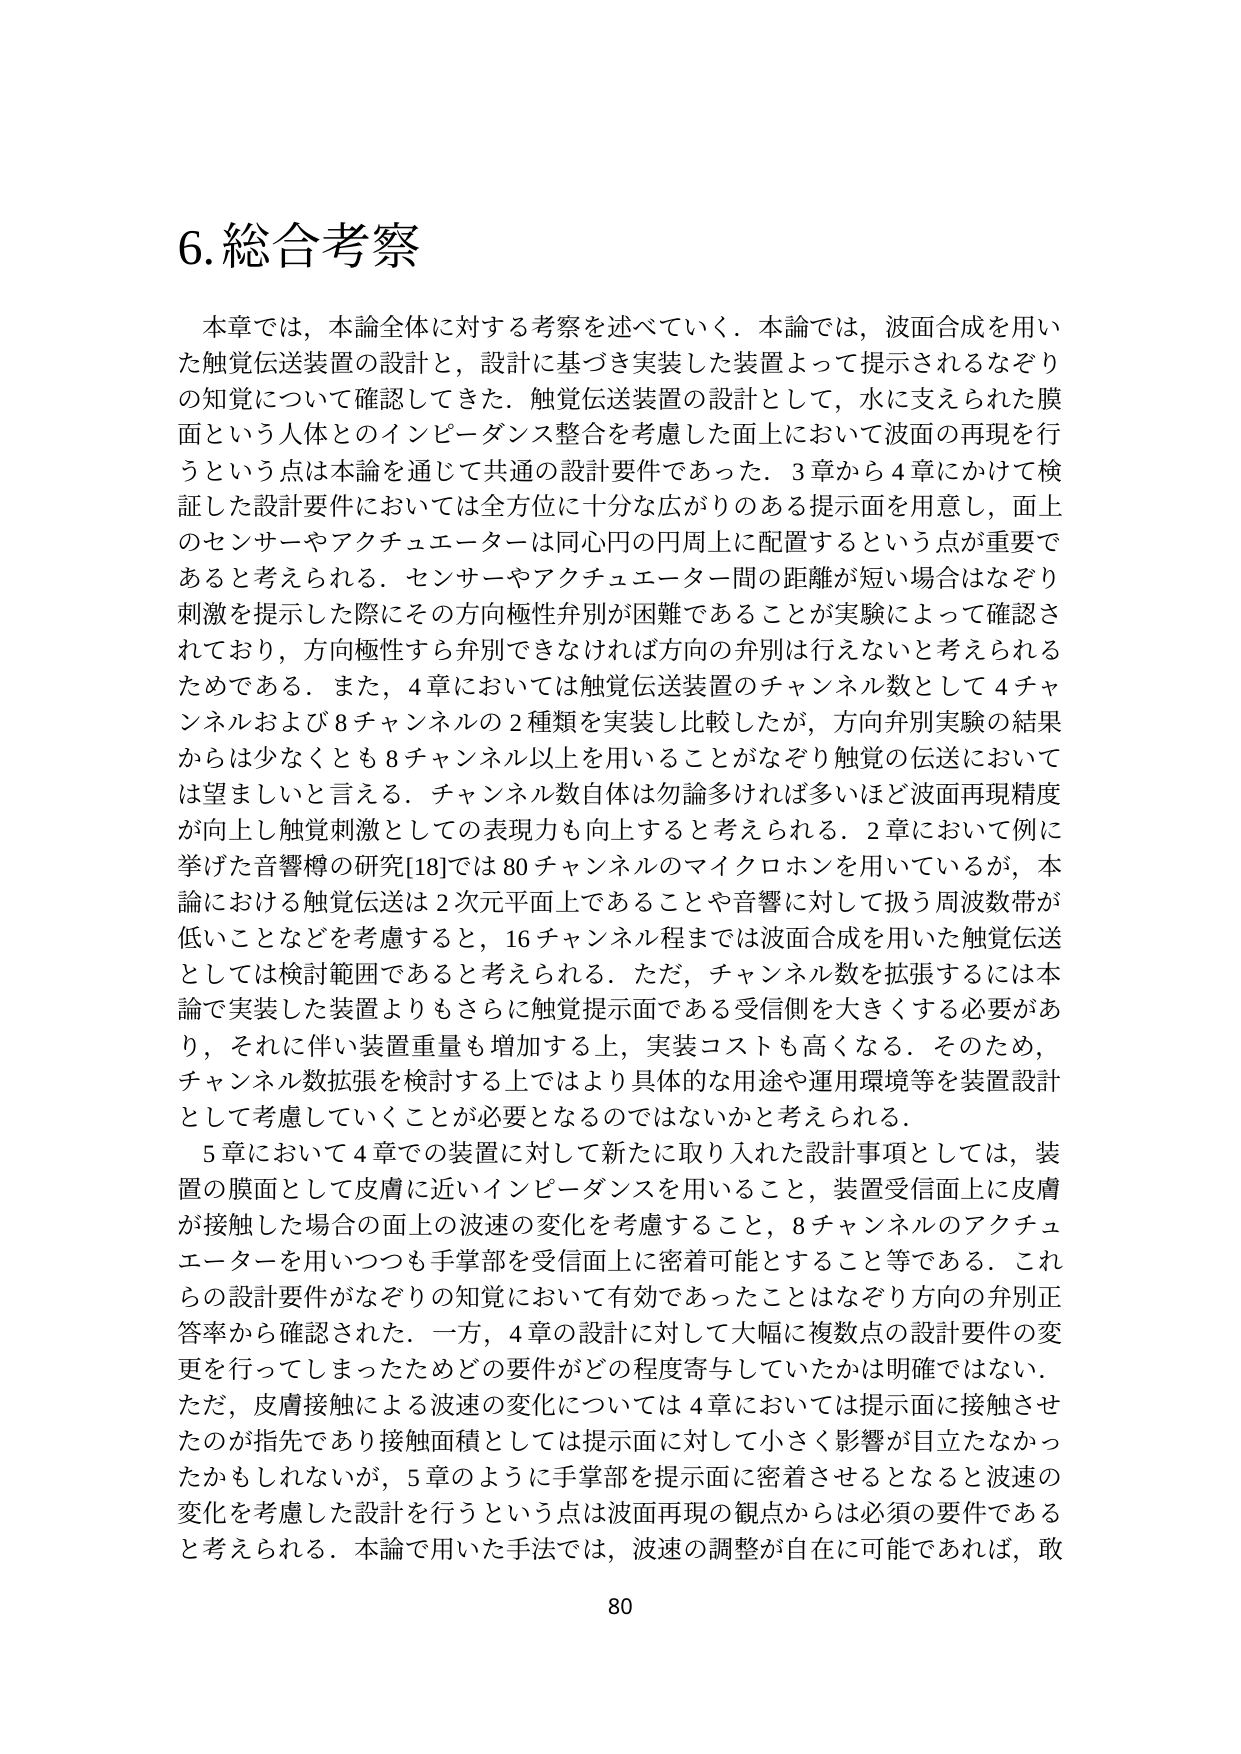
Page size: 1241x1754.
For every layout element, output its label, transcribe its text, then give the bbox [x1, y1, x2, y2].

text 本章では，本論全体に対する考察を述べていく．本論では，波面合成を用いた触覚伝送装置の設計と，設計に基づき実装した装置よって提示されるなぞりの知覚について確認してきた．触覚伝送装置の設計として，水に支えられた膜面という人体とのインピーダンス整合を考慮した面上において波面の再現を行うという点は本論を通じて共通の設計要件であった．3章から4章にかけて検証した設計要件においては全方位に十分な広がりのある提示面を用意し，面上のセンサーやアクチュエーターは同心円の円周上に配置するという点が重要であると考えられる．センサーやアクチュエーター間の距離が短い場合はなぞり刺激を提示した際にその方向極性弁別が困難であることが実験によって確認されており，方向極性すら弁別できなければ方向の弁別は行えないと考えられるためである．また，4章においては触覚伝送装置のチャンネル数として4チャンネルおよび8チャンネルの2種類を実装し比較したが，方向弁別実験の結果からは少なくとも8チャンネル以上を用いることがなぞり触覚の伝送においては望ましいと言える．チャンネル数自体は勿論多ければ多いほど波面再現精度が向上し触覚刺激としての表現力も向上すると考えられる．2章において例に挙げた音響樽の研究[18]では80チャンネルのマイクロホンを用いているが，本論における触覚伝送は2次元平面上であることや音響に対して扱う周波数帯が低いことなどを考慮すると，16チャンネル程までは波面合成を用いた触覚伝送としては検討範囲であると考えられる．ただ，チャンネル数を拡張するには本論で実装した装置よりもさらに触覚提示面である受信側を大きくする必要があり，それに伴い装置重量も増加する上，実装コストも高くなる．そのため，チャンネル数拡張を検討する上ではより具体的な用途や運用環境等を装置設計として考慮していくことが必要となるのではないかと考えられる． [177, 307, 1063, 1134]
list 総合考察 [177, 207, 1063, 279]
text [177, 1134, 1063, 1565]
